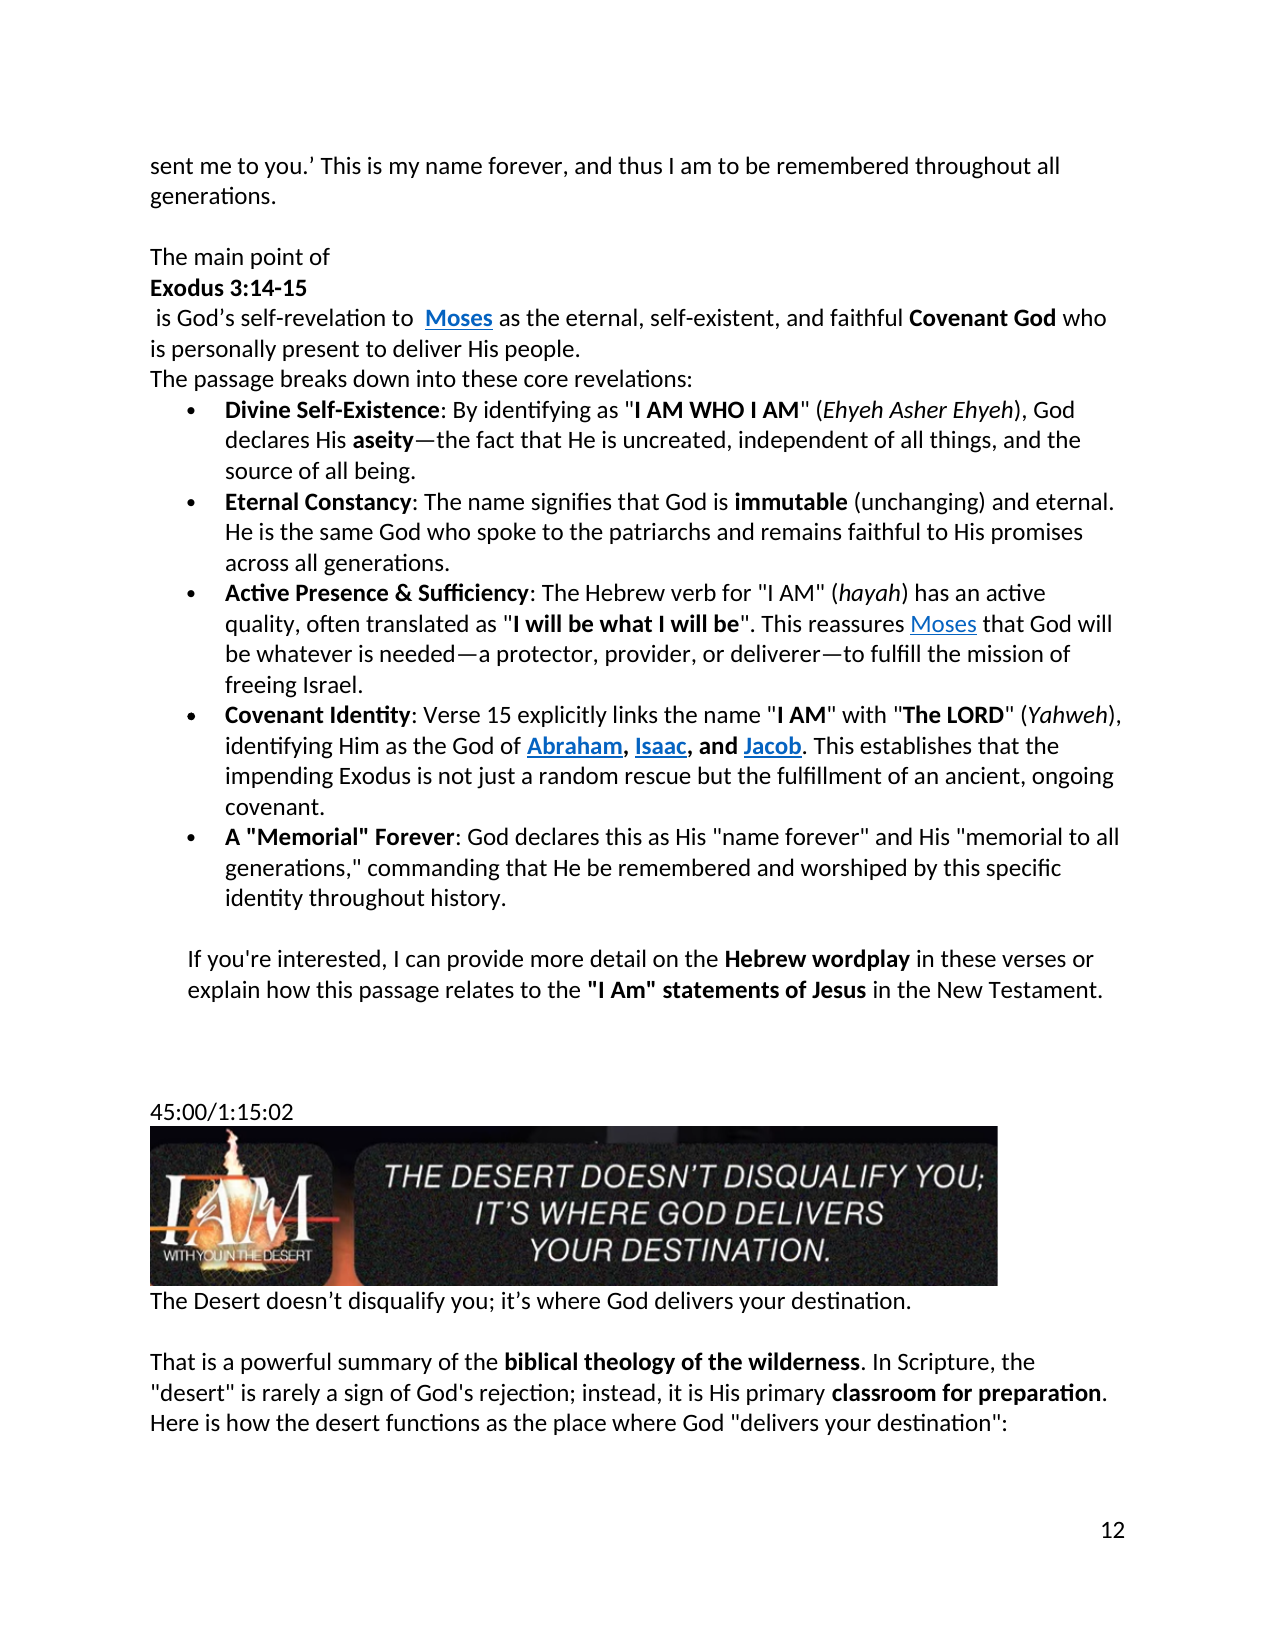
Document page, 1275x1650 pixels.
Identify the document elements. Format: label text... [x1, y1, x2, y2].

list Covenant Identity: Verse 15 explicitly links the name "I AM" with "The LORD" (Yahweh), identifying Him as the God of Abraham, Isaac, and Jacob. This establishes that the impending Exodus is not just a random rescue but the fulfillment of an ancient, ongoing covenant. [187, 699, 1125, 821]
list Active Presence & Sufficiency: The Hebrew verb for "I AM" (hayah) has an active quality, often translated as "I will be what I will be". This reassures Moses that God will be whatever is needed—a protector, provider, or deliverer—to fulfill the mission of freeing Israel. [187, 577, 1125, 699]
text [150, 150, 1125, 211]
text is God’s self-revelation to Moses as the eternal, self-existent, and faithful Covenant God who is personally present to deliver His people. [150, 303, 1125, 364]
text That is a powerful summary of the biblical theology of the wilderness. In Scripture, the "desert" is rarely a sign of God's rejection; instead, it is His primary classroom for preparation. [150, 1346, 1125, 1407]
text The passage breaks down into these core revelations: [150, 364, 1125, 394]
text If you're interested, I can provide more detail on the Hebrew wordplay in these verses or explain how this passage relates to the "I Am" statements of Jesus in the New Testament. [187, 943, 1125, 1004]
list A "Memorial" Forever: God declares this as His "name forever" and His "memorial to all generations," commanding that He be remembered and worshiped by this specific identity throughout history. [187, 821, 1125, 913]
text The Desert doesn’t disqualify you; it’s where God delivers your destination. [150, 1285, 1125, 1316]
text Exodus 3:14-15 [150, 272, 1125, 303]
list Eternal Constancy: The name signifies that God is immutable (unchanging) and eternal. He is the same God who spoke to the patriarchs and remains faithful to His promises across all generations. [187, 486, 1125, 577]
text Here is how the desert functions as the place where God "delivers your destination": [150, 1407, 1125, 1438]
picture [150, 1126, 998, 1286]
text The main point of [150, 242, 1125, 272]
text 45:00/1:15:02 [150, 1096, 1125, 1127]
list Divine Self-Existence: By identifying as "I AM WHO I AM" (Ehyeh Asher Ehyeh), God declares His aseity—the fact that He is uncreated, independent of all things, and the source of all being. [187, 394, 1125, 486]
